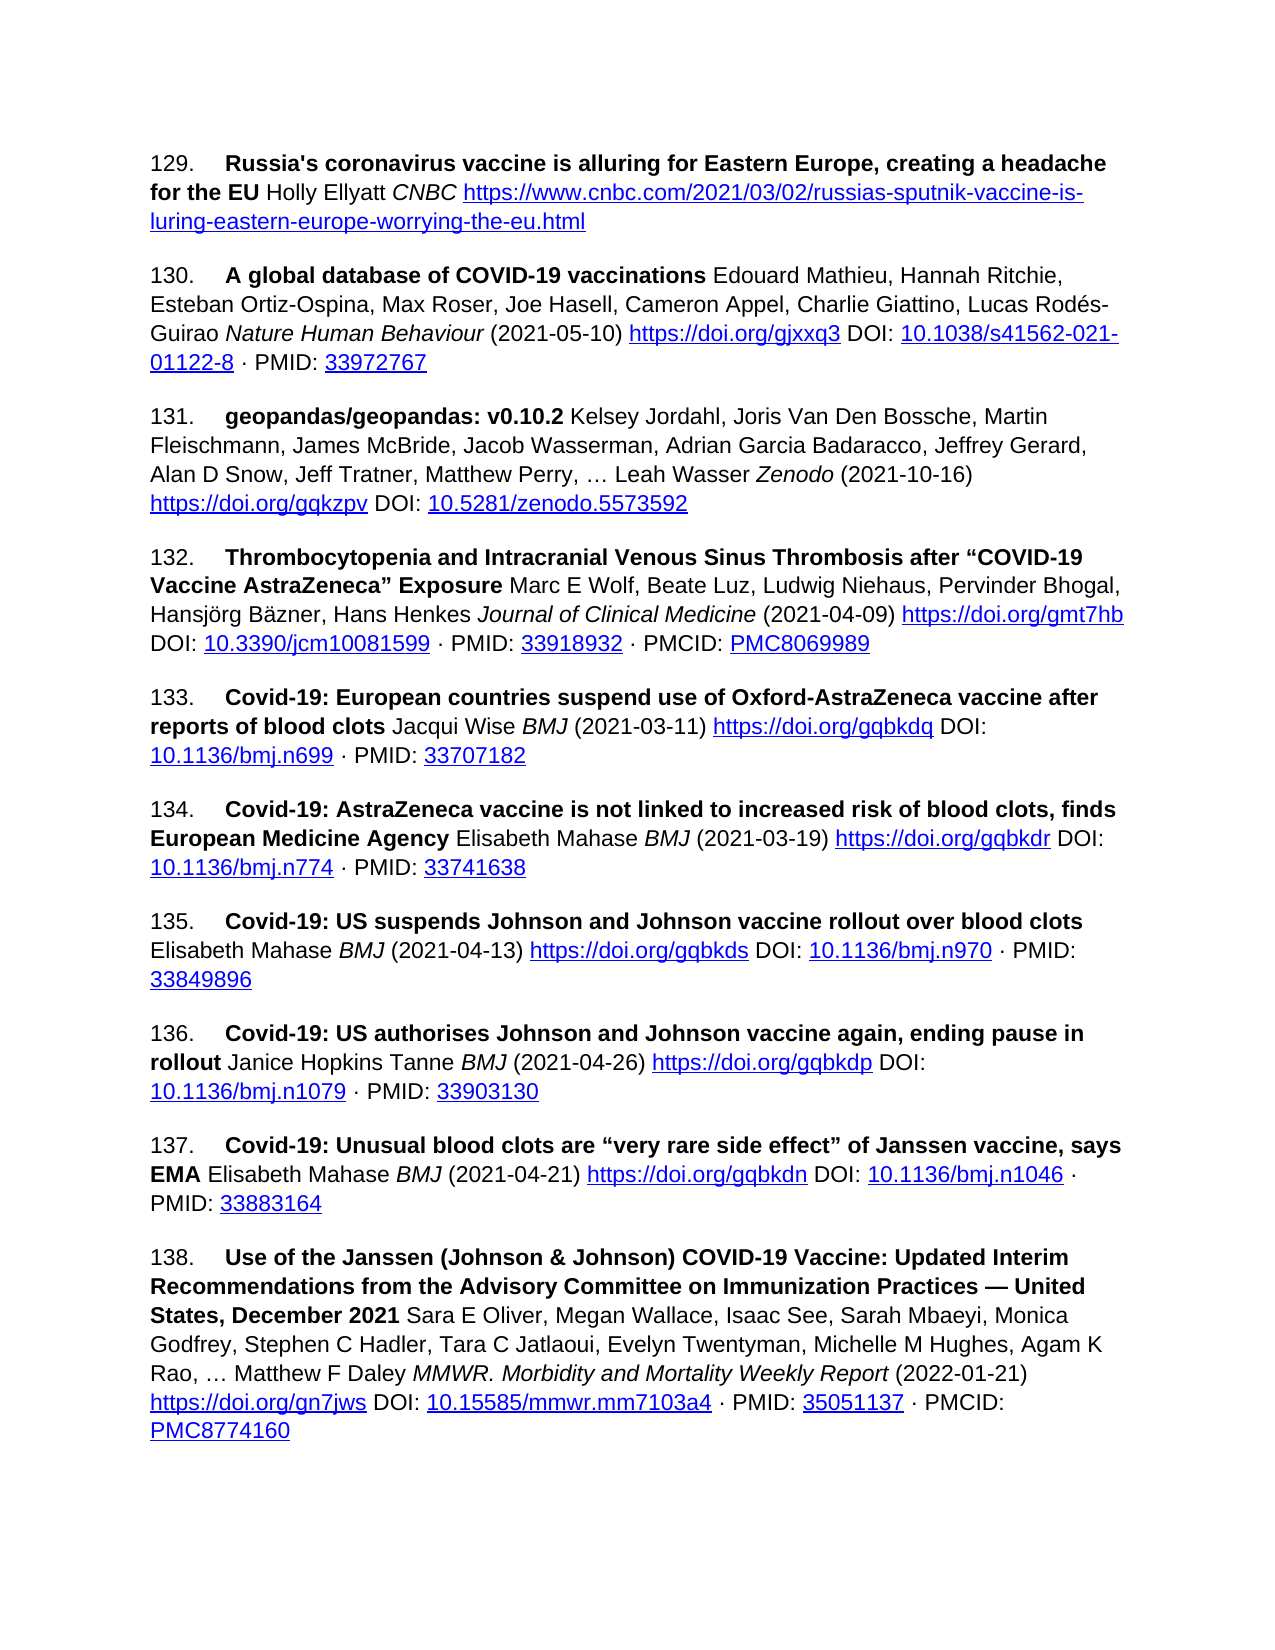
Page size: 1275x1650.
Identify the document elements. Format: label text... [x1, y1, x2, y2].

text 135. Covid-19: US suspends Johnson and Johnson vaccine rollout over blood clots Elisabeth Mahase BMJ (2021-04-13) https://doi.org/gqbkds DOI: 10.1136/bmj.n970 · PMID: 33849896 [150, 908, 1125, 992]
text 134. Covid-19: AstraZeneca vaccine is not linked to increased risk of blood clots, finds European Medicine Agency Elisabeth Mahase BMJ (2021-03-19) https://doi.org/gqbkdr DOI: 10.1136/bmj.n774 · PMID: 33741638 [150, 796, 1125, 881]
text 137. Covid-19: Unusual blood clots are “very rare side effect” of Janssen vaccine, says EMA Elisabeth Mahase BMJ (2021-04-21) https://doi.org/gqbkdn DOI: 10.1136/bmj.n1046 · PMID: 33883164 [150, 1132, 1125, 1216]
text 136. Covid-19: US authorises Johnson and Johnson vaccine again, ending pause in rollout Janice Hopkins Tanne BMJ (2021-04-26) https://doi.org/gqbkdp DOI: 10.1136/bmj.n1079 · PMID: 33903130 [150, 1020, 1125, 1104]
text 138. Use of the Janssen (Johnson & Johnson) COVID-19 Vaccine: Updated Interim Recommendations from the Advisory Committee on Immunization Practices — United States, December 2021 Sara E Oliver, Megan Wallace, Isaac See, Sarah Mbaeyi, Monica Godfrey, Stephen C Hadler, Tara C Jatlaoui, Evelyn Twentyman, Michelle M Hughes, Agam K Rao, … Matthew F Daley MMWR. Morbidity and Mortality Weekly Report (2022-01-21) https://doi.org/gn7jws DOI: 10.15585/mmwr.mm7103a4 · PMID: 35051137 · PMCID: PMC8774160 [150, 1244, 1125, 1444]
text 129. Russia's coronavirus vaccine is alluring for Eastern Europe, creating a headache for the EU Holly Ellyatt CNBC https://www.cnbc.com/2021/03/02/russias-sputnik-vaccine-is-luring-eastern-europe-worrying-the-eu.html [150, 150, 1125, 234]
text 130. A global database of COVID-19 vaccinations Edouard Mathieu, Hannah Ritchie, Esteban Ortiz-Ospina, Max Roser, Joe Hasell, Cameron Appel, Charlie Giattino, Lucas Rodés-Guirao Nature Human Behaviour (2021-05-10) https://doi.org/gjxxq3 DOI: 10.1038/s41562-021-01122-8 · PMID: 33972767 [150, 262, 1125, 375]
text 133. Covid-19: European countries suspend use of Oxford-AstraZeneca vaccine after reports of blood clots Jacqui Wise BMJ (2021-03-11) https://doi.org/gqbkdq DOI: 10.1136/bmj.n699 · PMID: 33707182 [150, 684, 1125, 769]
text 132. Thrombocytopenia and Intracranial Venous Sinus Thrombosis after “COVID-19 Vaccine AstraZeneca” Exposure Marc E Wolf, Beate Luz, Ludwig Niehaus, Pervinder Bhogal, Hansjörg Bäzner, Hans Henkes Journal of Clinical Medicine (2021-04-09) https://doi.org/gmt7hb DOI: 10.3390/jcm10081599 · PMID: 33918932 · PMCID: PMC8069989 [150, 543, 1125, 657]
text 131. geopandas/geopandas: v0.10.2 Kelsey Jordahl, Joris Van Den Bossche, Martin Fleischmann, James McBride, Jacob Wasserman, Adrian Garcia Badaracco, Jeffrey Gerard, Alan D Snow, Jeff Tratner, Matthew Perry, … Leah Wasser Zenodo (2021-10-16) https://doi.org/gqkzpv DOI: 10.5281/zenodo.5573592 [150, 403, 1125, 516]
